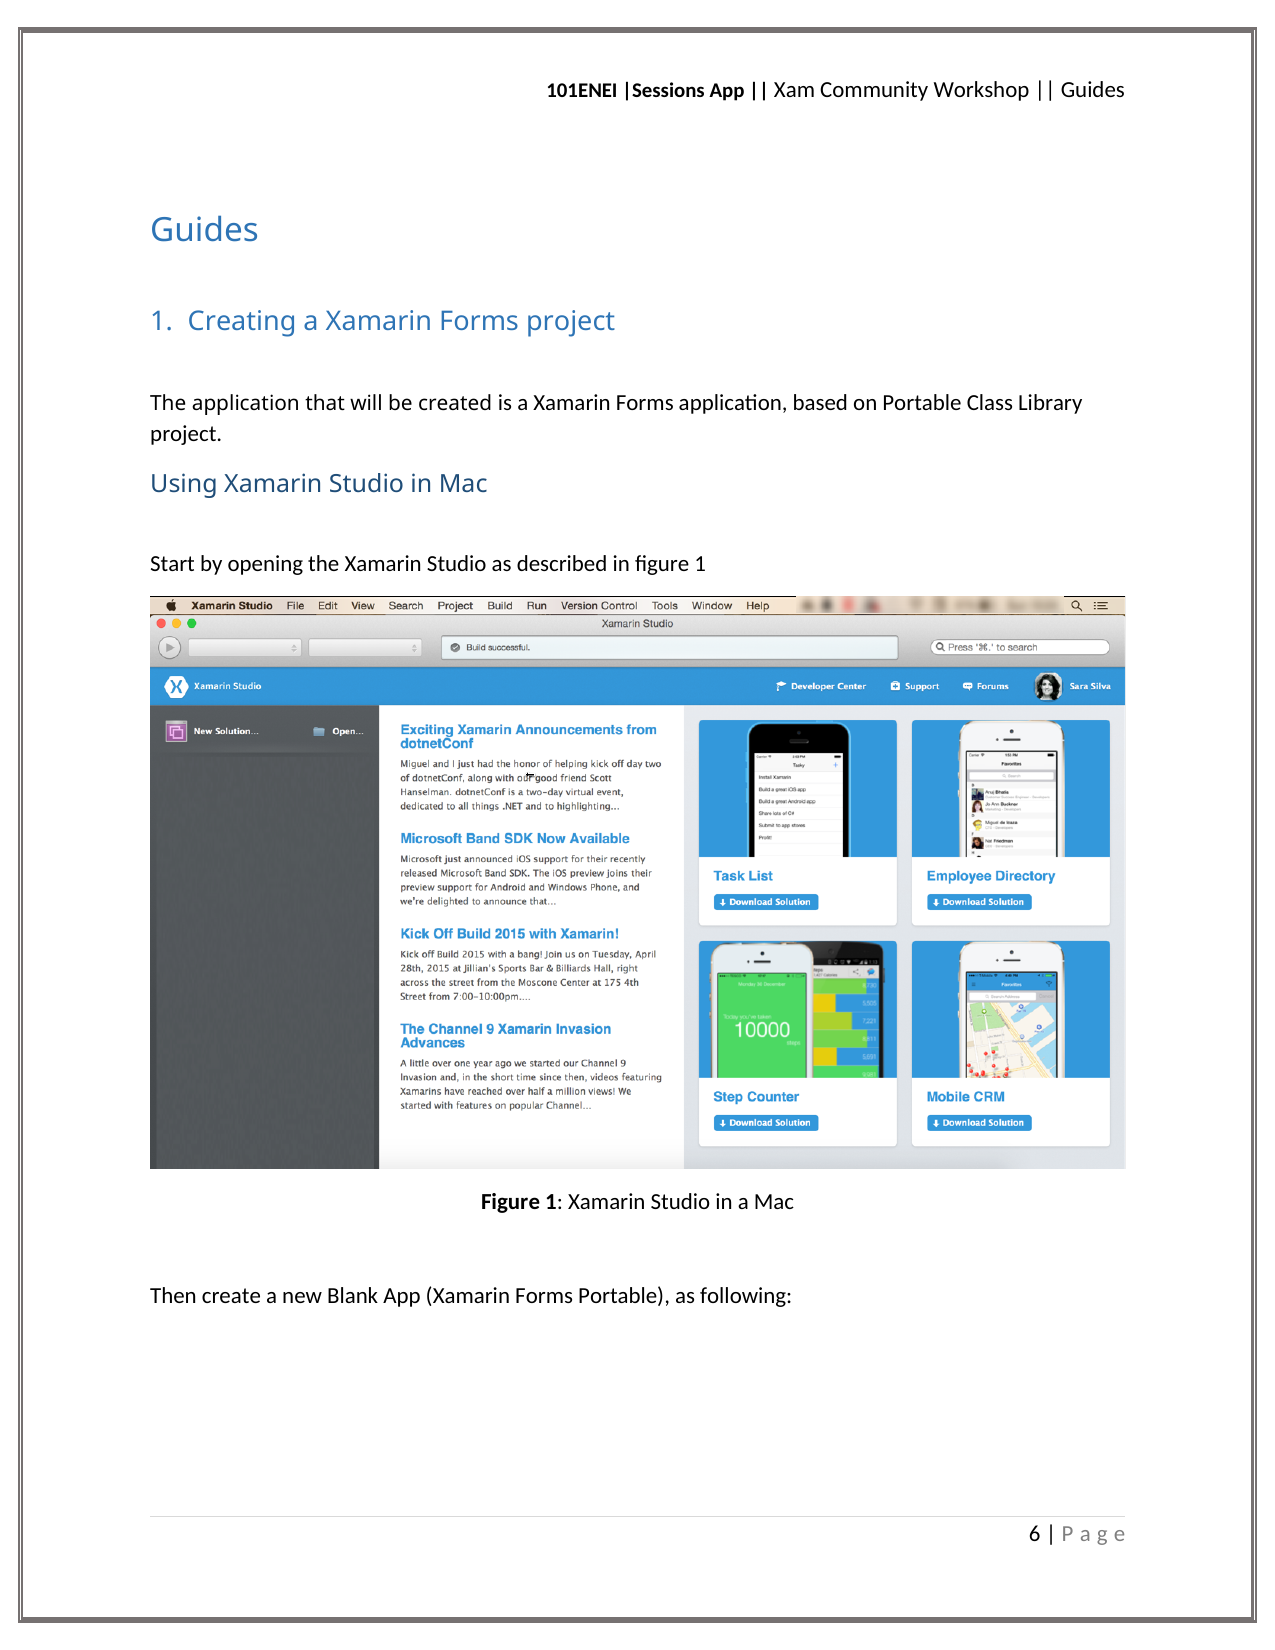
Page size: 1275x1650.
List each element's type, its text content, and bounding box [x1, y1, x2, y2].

text Start by opening the Xamarin Studio as described in figure 1 [150, 549, 1125, 577]
subtitle Using Xamarin Studio in Mac [150, 466, 1125, 500]
subtitle Guides [150, 206, 1125, 251]
text Figure 1: Xamarin Studio in a Mac [150, 1187, 1125, 1215]
picture [150, 596, 1125, 1169]
text The application that will be created is a Xamarin Forms application, based on Portable Class Library project. [150, 388, 1125, 447]
text Then create a new Blank App (Xamarin Forms Portable), as following: [150, 1281, 1125, 1309]
subtitle Creating a Xamarin Forms project [150, 301, 1125, 338]
